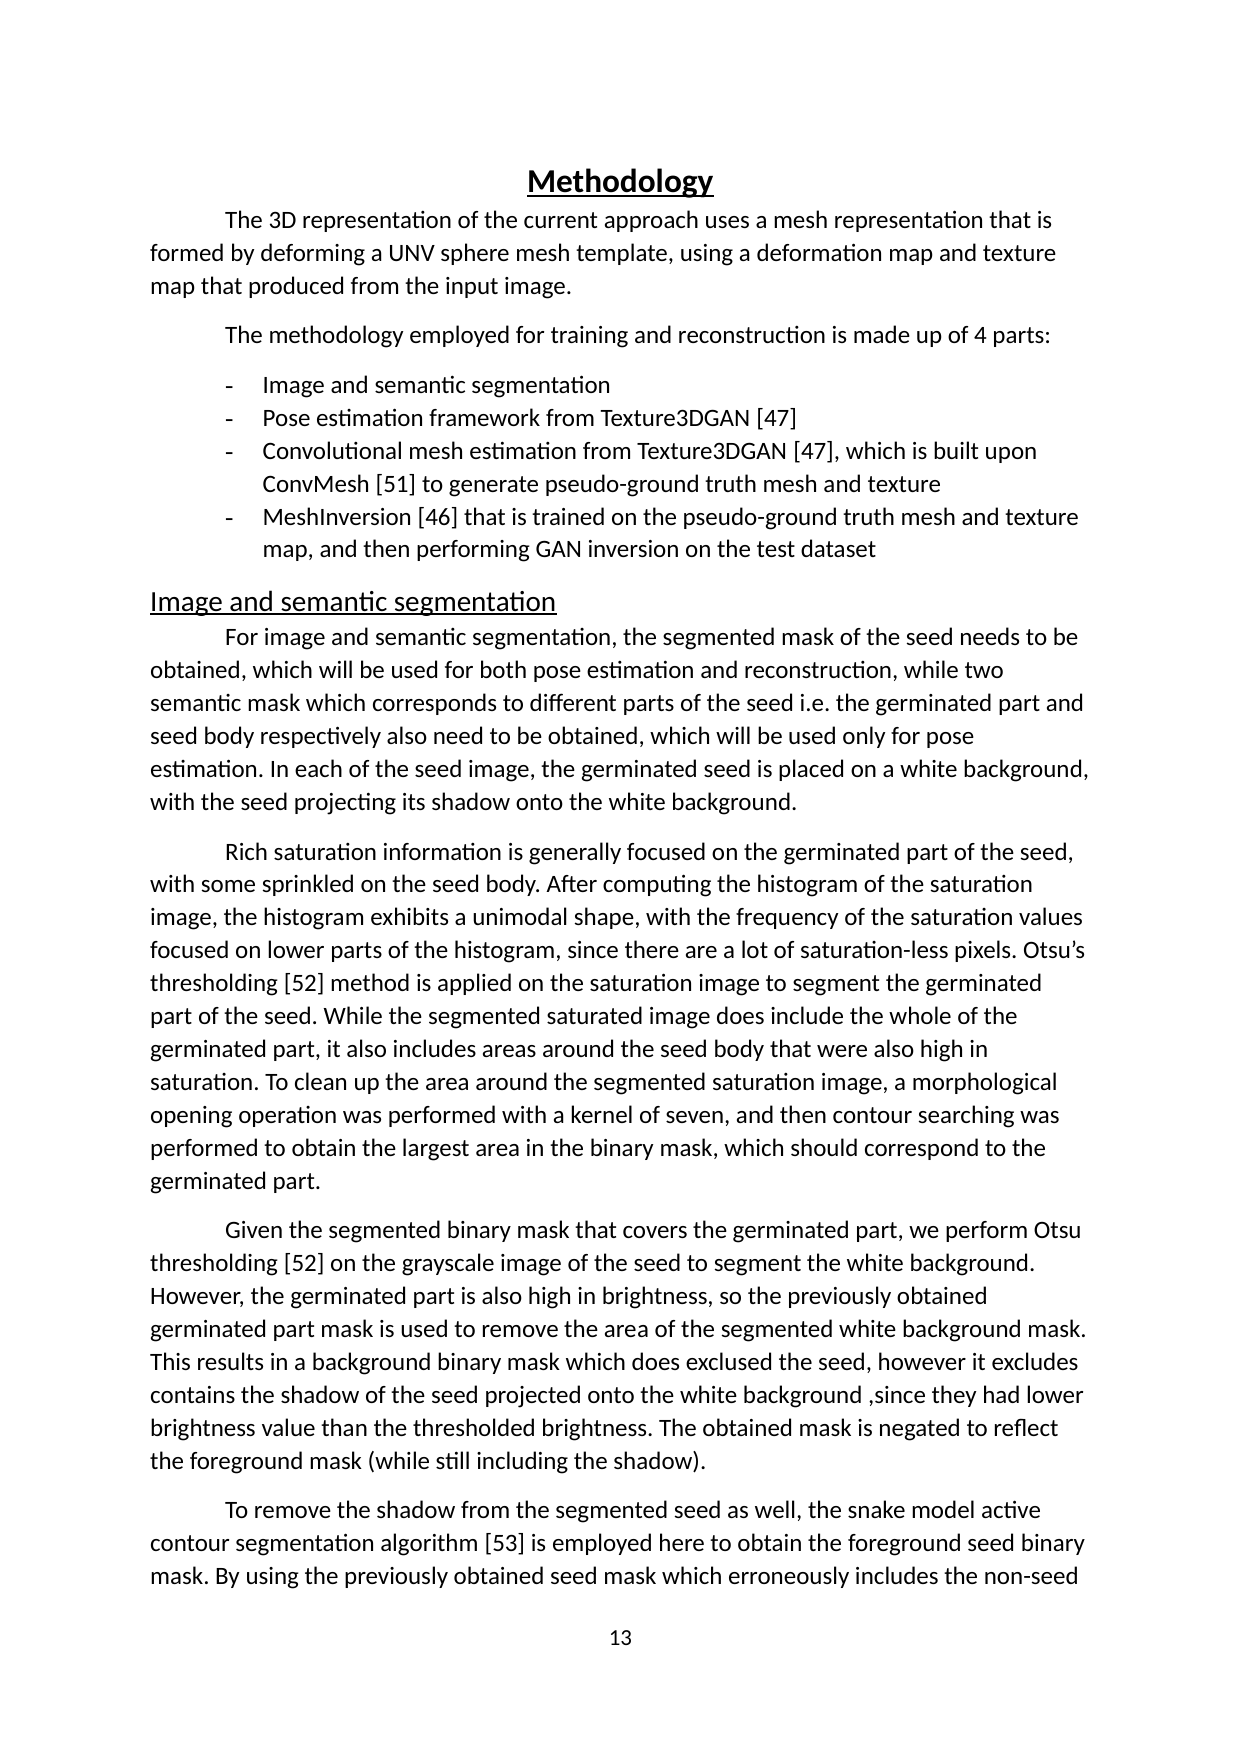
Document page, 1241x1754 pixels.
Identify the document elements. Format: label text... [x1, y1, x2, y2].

text For image and semantic segmentation, the segmented mask of the seed needs to be obtained, which will be used for both pose estimation and reconstruction, while two semantic mask which corresponds to different parts of the seed i.e. the germinated part and seed body respectively also need to be obtained, which will be used only for pose estimation. In each of the seed image, the germinated seed is placed on a white background, with the seed projecting its shadow onto the white background. [150, 622, 1090, 817]
text The 3D representation of the current approach uses a mesh representation that is formed by deforming a UNV sphere mesh template, using a deformation map and texture map that produced from the input image. [150, 204, 1090, 300]
list Convolutional mesh estimation from Texture3DGAN , which is built upon ConvMesh to generate pseudo-ground truth mesh and texture [225, 435, 1090, 498]
subtitle Image and semantic segmentation [150, 583, 1090, 619]
list Pose estimation framework from Texture3DGAN [225, 402, 1090, 432]
text The methodology employed for training and reconstruction is made up of 4 parts: [150, 319, 1090, 350]
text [150, 1494, 1090, 1591]
list MeshInversion that is trained on the pseudo-ground truth mesh and texture map, and then performing GAN inversion on the test dataset [225, 501, 1090, 564]
list Image and semantic segmentation [225, 369, 1090, 399]
subtitle Methodology [150, 160, 1090, 201]
text Rich saturation information is generally focused on the germinated part of the seed, with some sprinkled on the seed body. After computing the histogram of the saturation image, the histogram exhibits a unimodal shape, with the frequency of the saturation values focused on lower parts of the histogram, since there are a lot of saturation-less pixels. Otsu’s thresholding method is applied on the saturation image to segment the germinated part of the seed. While the segmented saturated image does include the whole of the germinated part, it also includes areas around the seed body that were also high in saturation. To clean up the area around the segmented saturation image, a morphological opening operation was performed with a kernel of seven, and then contour searching was performed to obtain the largest area in the binary mask, which should correspond to the germinated part. [150, 836, 1090, 1195]
text Given the segmented binary mask that covers the germinated part, we perform Otsu thresholding on the grayscale image of the seed to segment the white background. However, the germinated part is also high in brightness, so the previously obtained germinated part mask is used to remove the area of the segmented white background mask. This results in a background binary mask which does exclused the seed, however it excludes contains the shadow of the seed projected onto the white background ,since they had lower brightness value than the thresholded brightness. The obtained mask is negated to reflect the foreground mask (while still including the shadow). [150, 1214, 1090, 1475]
